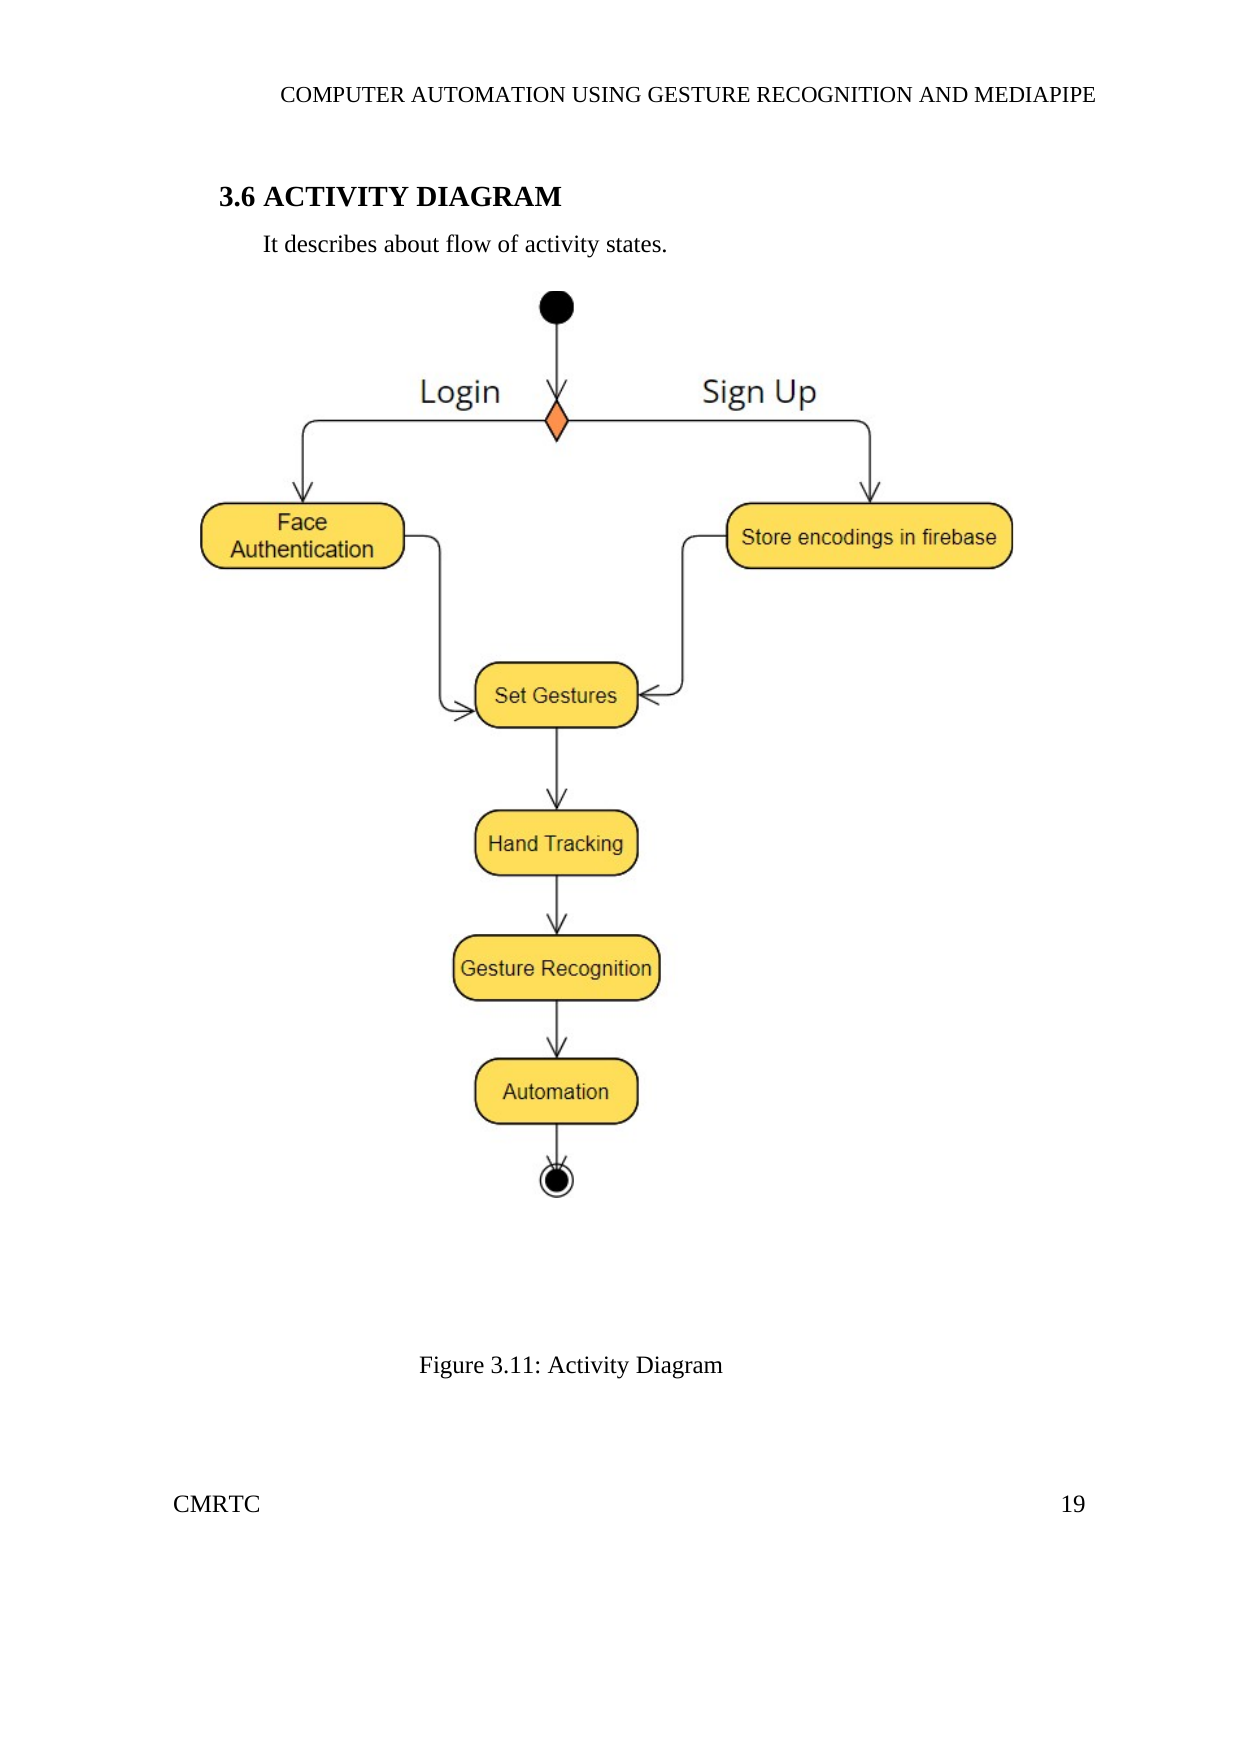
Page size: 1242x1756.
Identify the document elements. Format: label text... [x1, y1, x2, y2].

picture [200, 291, 1014, 1198]
subtitle ACTIVITY DIAGRAM [219, 179, 1137, 213]
text Figure 3.11: Activity Diagram [225, 1350, 1137, 1378]
text It describes about flow of activity states. [263, 229, 1137, 258]
text CMRTC 19 [117, 1489, 1137, 1518]
